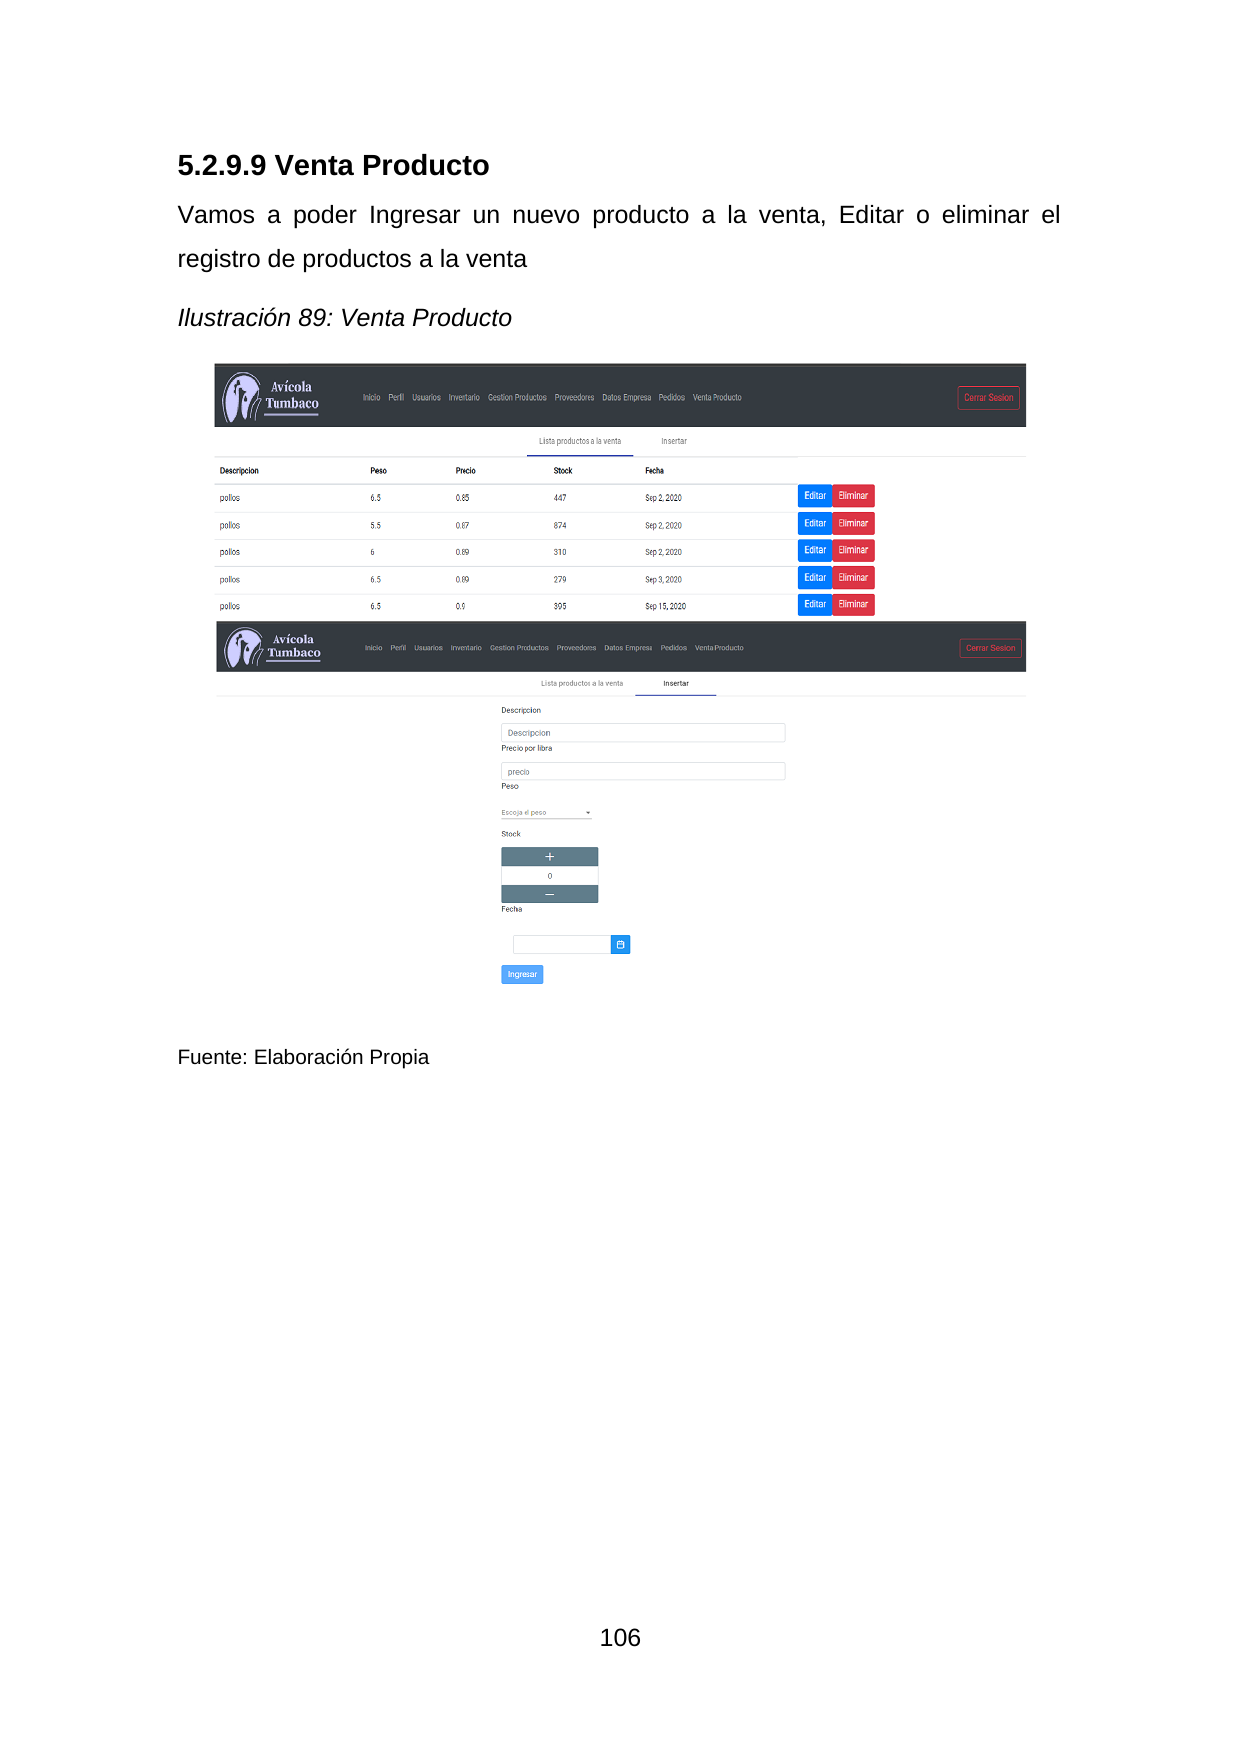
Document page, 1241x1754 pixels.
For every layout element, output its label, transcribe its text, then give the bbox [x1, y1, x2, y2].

text Vamos a poder Ingresar un nuevo producto a la venta, Editar o eliminar el registro de productos a la venta [177, 200, 1063, 272]
text 5.2.9.9 Venta Producto [177, 148, 1063, 181]
text Fuente: Elaboración Propia [177, 1045, 1063, 1069]
